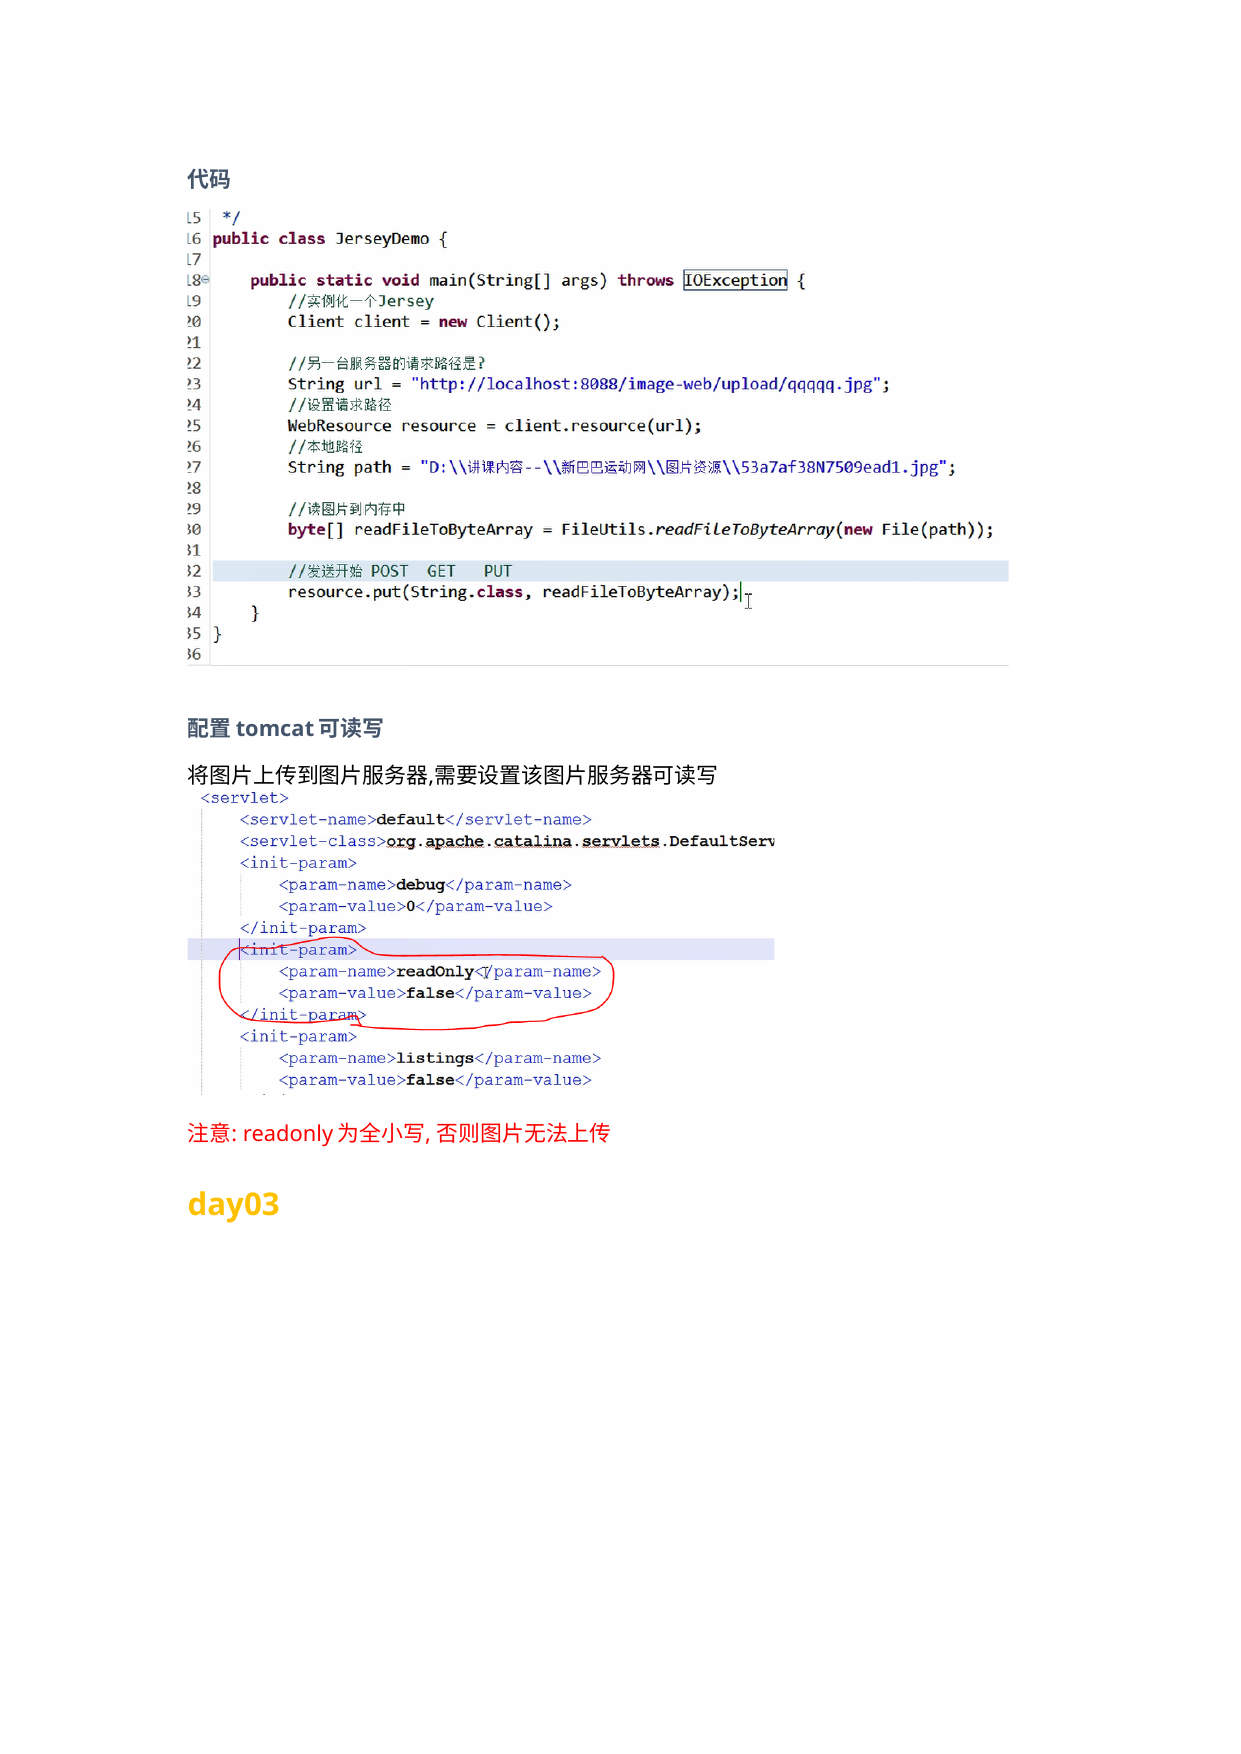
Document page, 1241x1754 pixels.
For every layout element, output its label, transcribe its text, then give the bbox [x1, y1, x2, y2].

subtitle 配置tomcat可读写 [187, 711, 1053, 744]
picture [187, 209, 1009, 666]
subtitle 代码 [187, 162, 1053, 194]
subtitle day03 [187, 1171, 1053, 1236]
text 注意: readonly为全小写, 否则图片无法上传 [187, 1116, 1053, 1148]
text 将图片上传到图片服务器,需要设置该图片服务器可读写 [187, 758, 1053, 791]
picture [187, 790, 775, 1095]
